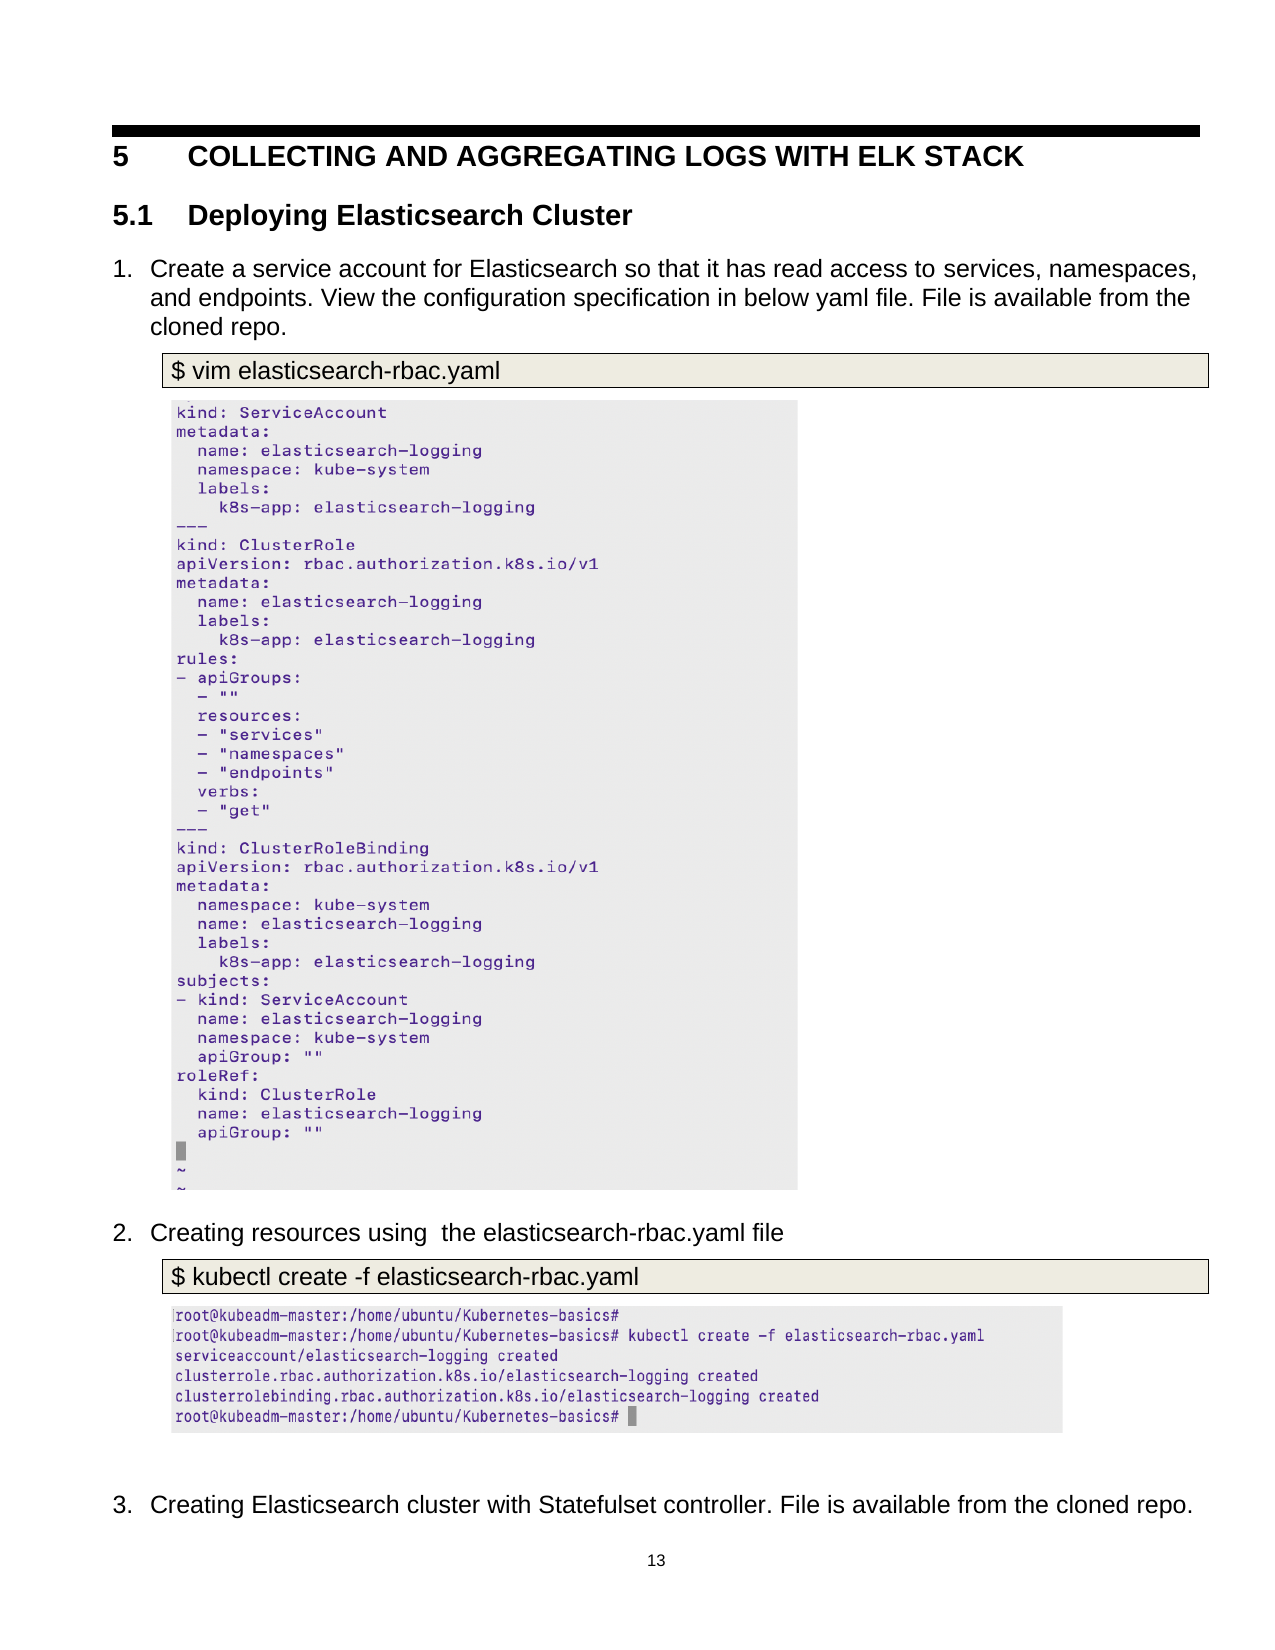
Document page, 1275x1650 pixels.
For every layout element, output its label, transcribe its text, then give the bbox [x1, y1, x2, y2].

list Creating Elasticsearch cluster with Statefulset controller. File is available from the cloned repo. [112, 1491, 1200, 1519]
picture [171, 400, 798, 1190]
subtitle Collecting And Aggregating Logs With Elk Stack [112, 137, 1200, 173]
list Create a service account for Elasticsearch so that it has read access to services, namespaces, and endpoints. View the configuration specification in below yaml file. File is available from the cloned repo. [112, 254, 1200, 341]
text $ kubectl create -f elasticsearch-rbac.yaml [163, 1260, 1208, 1293]
list Creating resources using the elasticsearch-rbac.yaml file [112, 1218, 1200, 1247]
subtitle Deploying Elasticsearch Cluster [112, 183, 1200, 231]
text $ vim elasticsearch-rbac.yaml [163, 354, 1208, 387]
picture [171, 1306, 1063, 1433]
